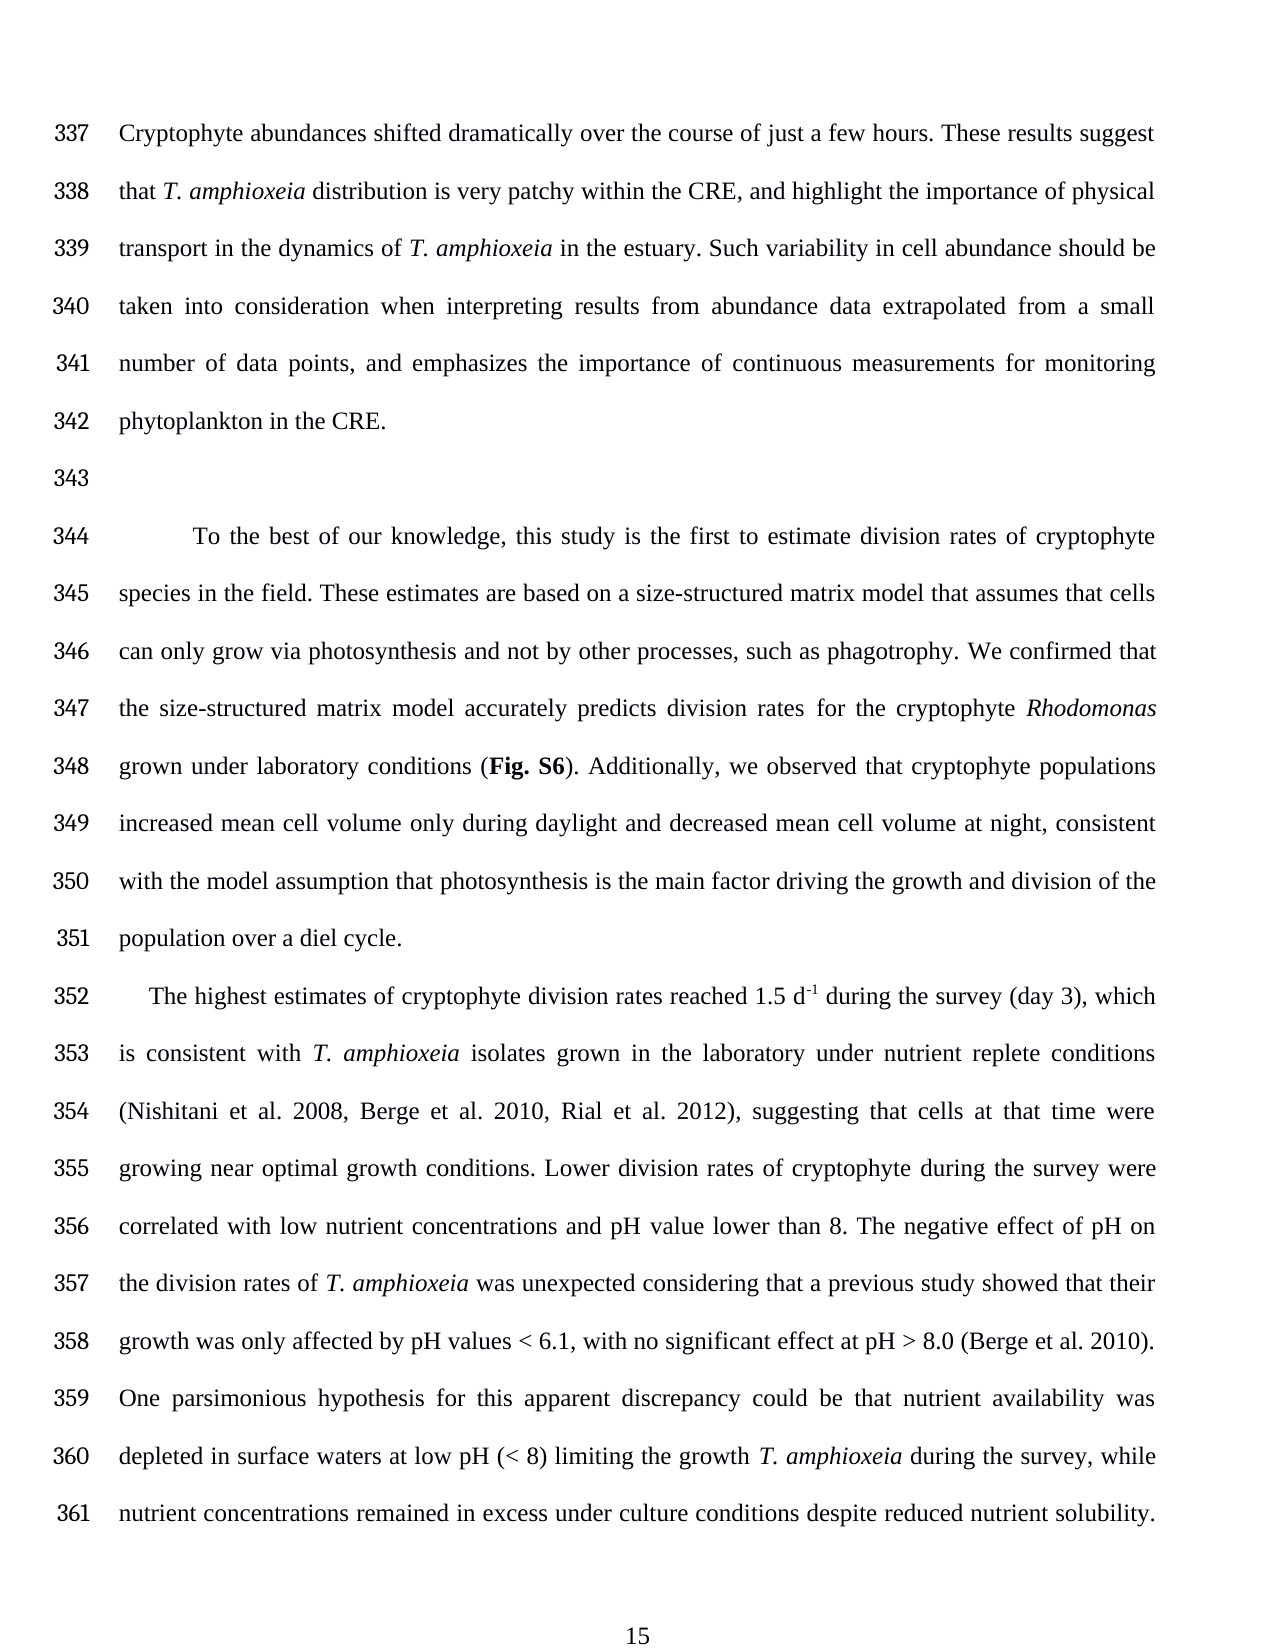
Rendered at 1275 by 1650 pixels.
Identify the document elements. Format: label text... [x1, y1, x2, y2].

text To the best of our knowledge, this study is the first to estimate division rates of cryptophyte species in the field. These estimates are based on a size-structured matrix model that assumes that cells can only grow via photosynthesis and not by other processes, such as phagotrophy. We confirmed that the size-structured matrix model accurately predicts division rates for the cryptophyte Rhodomonas grown under laboratory conditions (Fig. S6). Additionally, we observed that cryptophyte populations increased mean cell volume only during daylight and decreased mean cell volume at night, consistent with the model assumption that photosynthesis is the main factor driving the growth and division of the population over a diel cycle. [118, 521, 1156, 952]
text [118, 981, 1156, 1527]
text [118, 118, 1156, 435]
